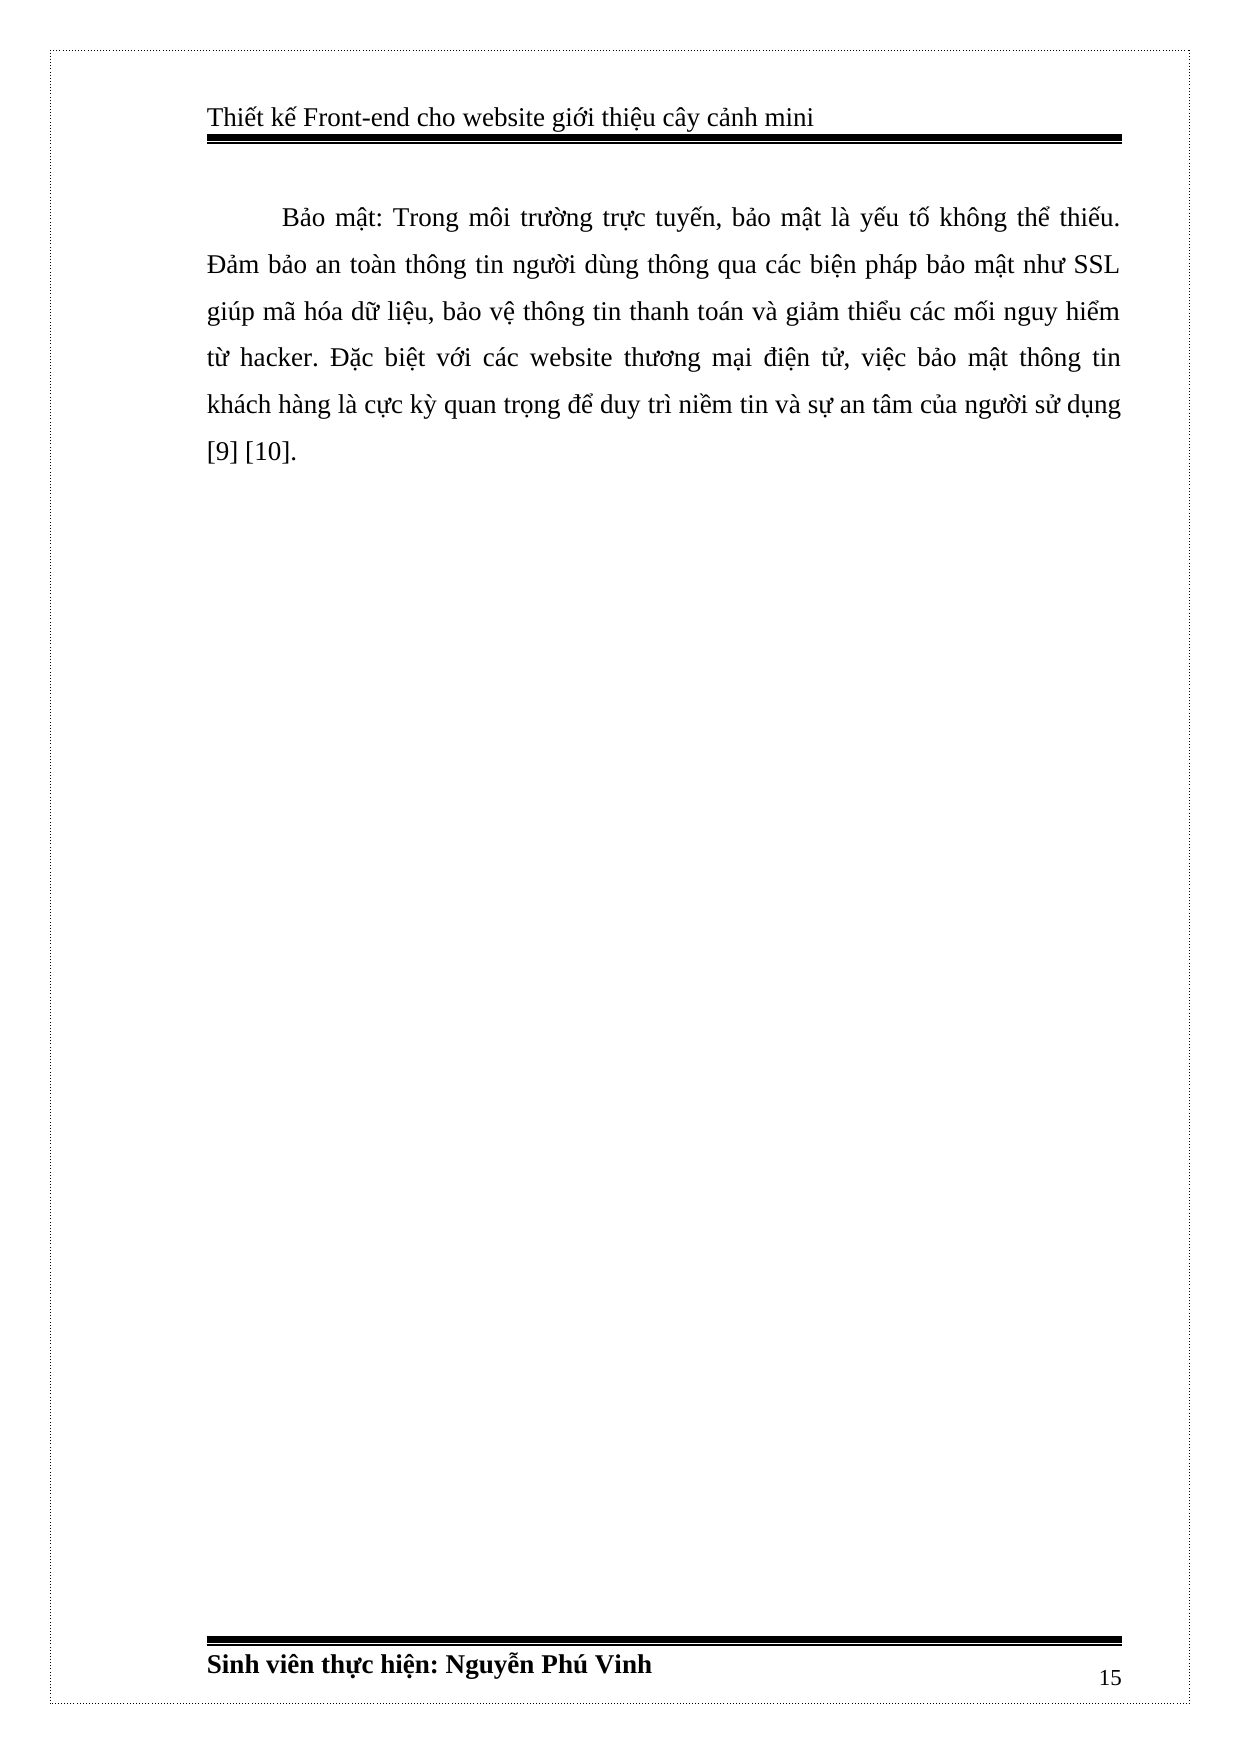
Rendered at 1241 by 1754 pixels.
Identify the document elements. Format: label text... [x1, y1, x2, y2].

text Bảo mật: Trong môi trường trực tuyến, bảo mật là yếu tố không thể thiếu. Đảm bảo an toàn thông tin người dùng thông qua các biện pháp bảo mật như SSL giúp mã hóa dữ liệu, bảo vệ thông tin thanh toán và giảm thiểu các mối nguy hiểm từ hacker. Đặc biệt với các website thương mại điện tử, việc bảo mật thông tin khách hàng là cực kỳ quan trọng để duy trì niềm tin và sự an tâm của người sử dụng. [207, 201, 1122, 466]
